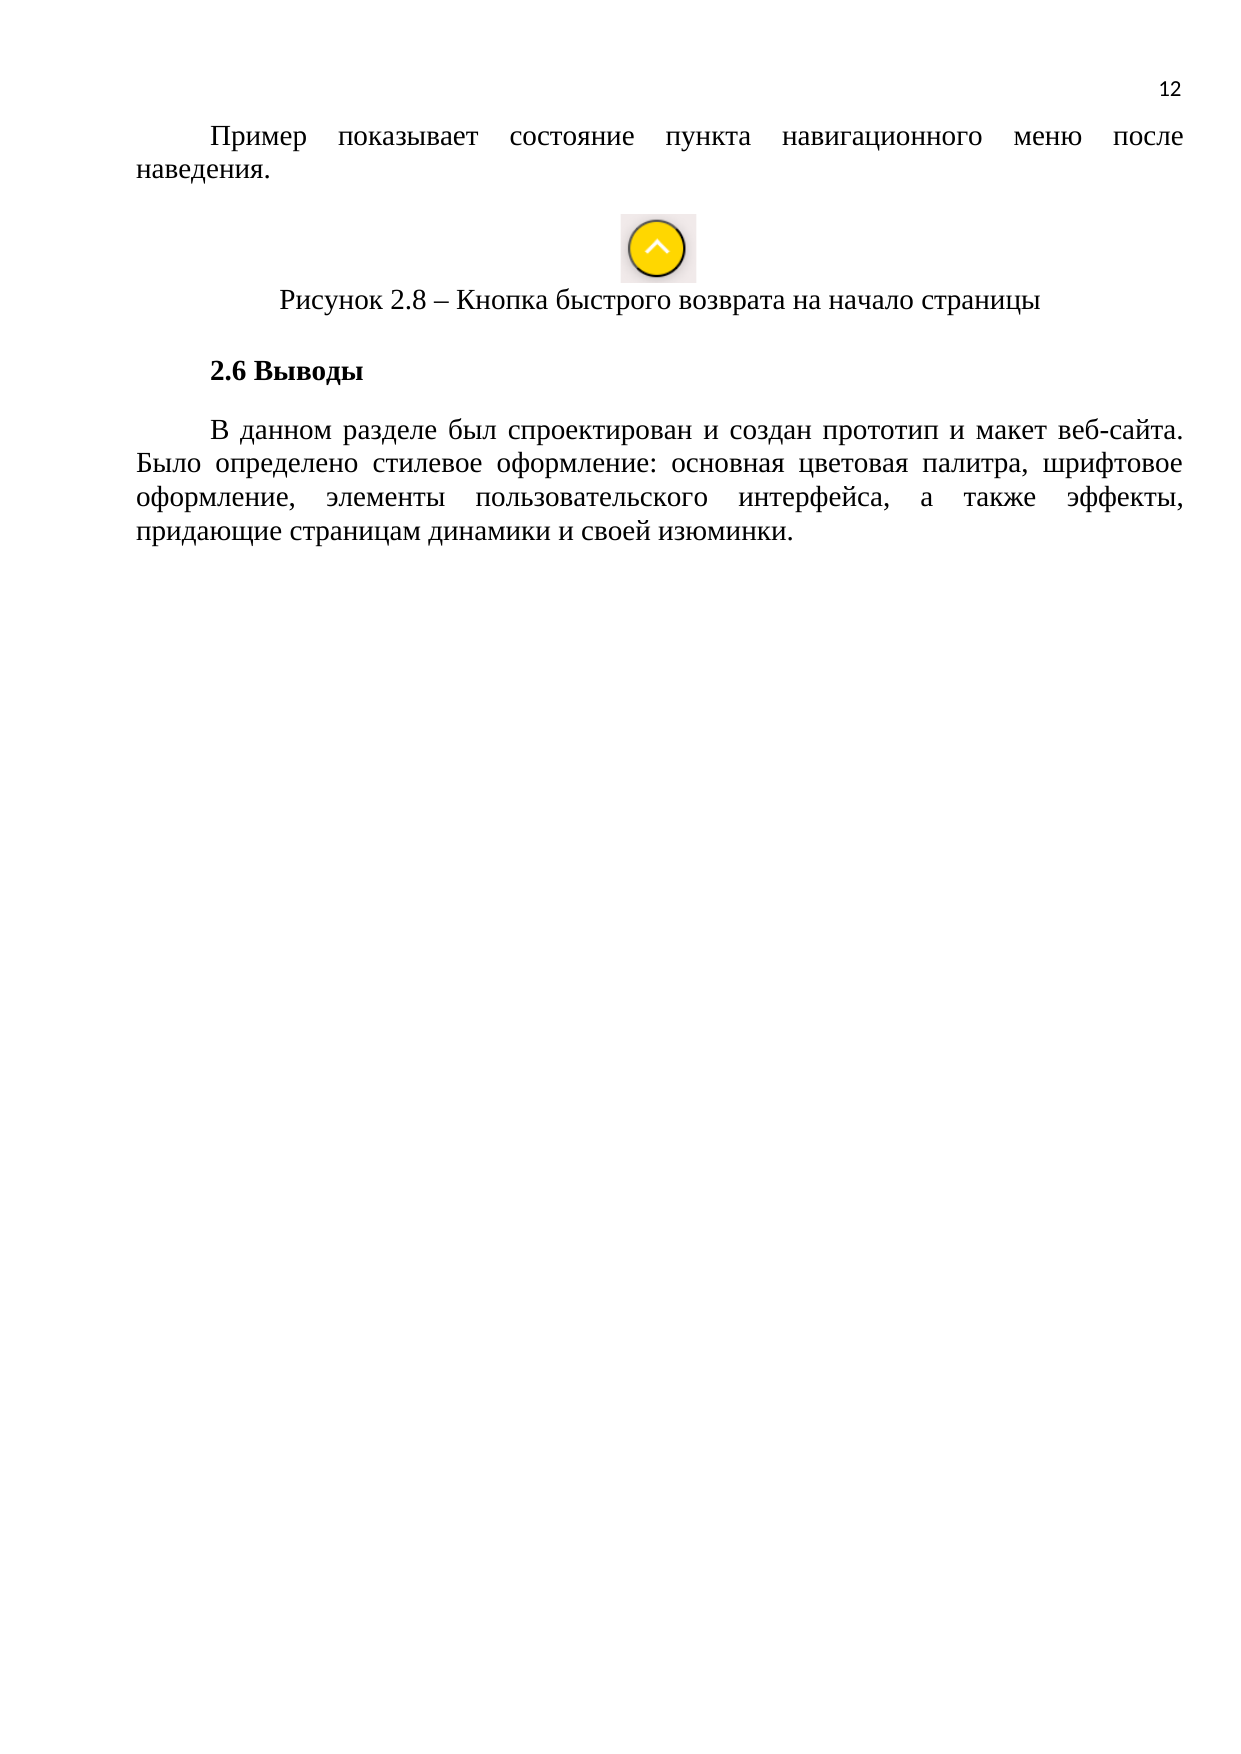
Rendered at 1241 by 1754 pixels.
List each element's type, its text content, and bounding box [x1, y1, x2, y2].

picture [620, 214, 697, 283]
text 2.6 Выводы [136, 353, 1181, 387]
text В данном разделе был спроектирован и создан прототип и макет веб-сайта. Было определено стилевое оформление: основная цветовая палитра, шрифтовое оформление, элементы пользовательского интерфейса, а также эффекты, придающие страницам динамики и своей изюминки. [136, 412, 1184, 546]
text Пример показывает состояние пункта навигационного меню после наведения. [136, 118, 1184, 185]
text Рисунок 2.8 – Кнопка быстрого возврата на начало страницы [136, 282, 1184, 316]
